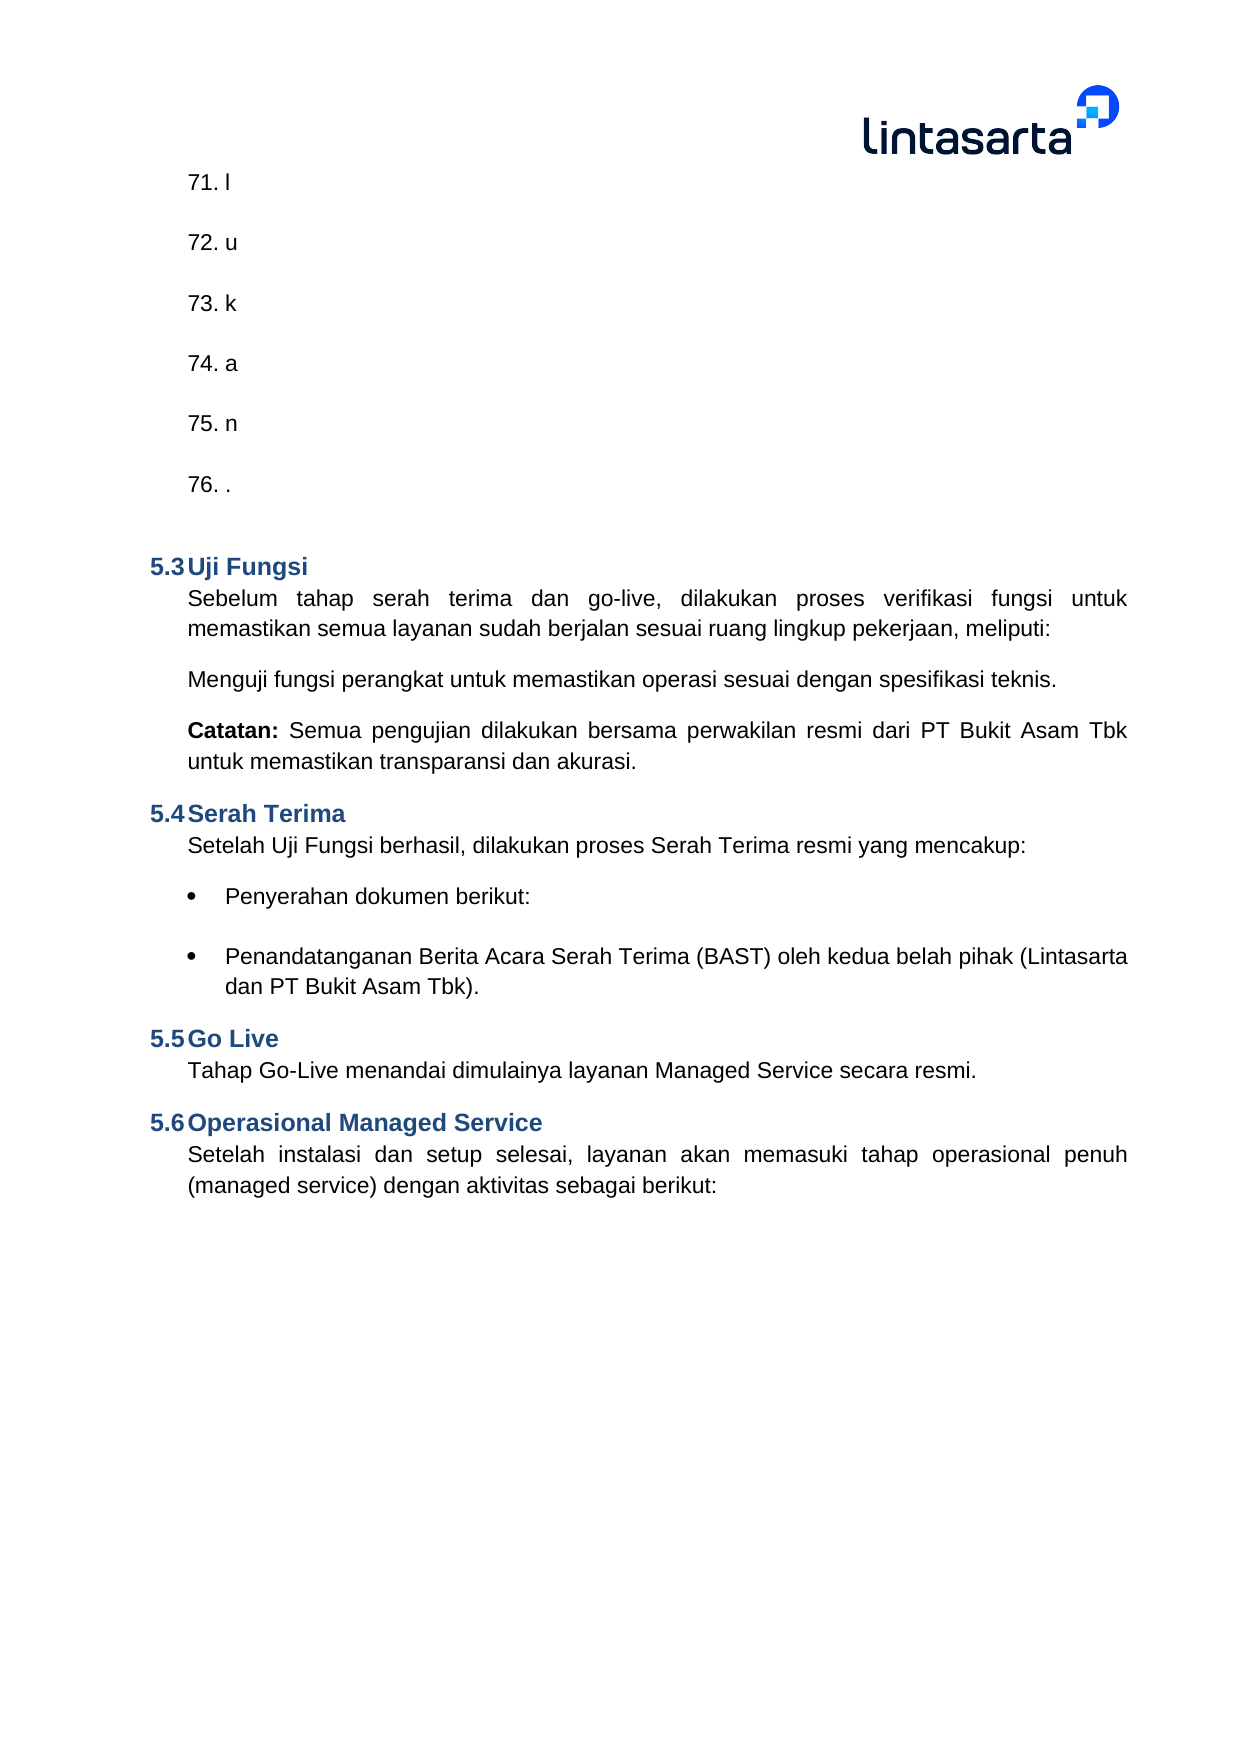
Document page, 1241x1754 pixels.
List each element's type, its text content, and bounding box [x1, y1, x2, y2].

list Penandatanganan Berita Acara Serah Terima (BAST) oleh kedua belah pihak (Lintasarta dan PT Bukit Asam Tbk). [187, 943, 1128, 1000]
subtitle Serah Terima [150, 799, 1128, 827]
subtitle Operasional Managed Service [150, 1108, 1128, 1137]
list l [187, 169, 1128, 195]
list n [187, 410, 1128, 437]
text Setelah instalasi dan setup selesai, layanan akan memasuki tahap operasional penuh (managed service) dengan aktivitas sebagai berikut: [187, 1141, 1128, 1198]
subtitle Uji Fungsi [150, 552, 1128, 581]
list k [187, 289, 1128, 316]
list . [187, 471, 1128, 497]
list Menguji fungsi perangkat untuk memastikan operasi sesuai dengan spesifikasi teknis. [187, 666, 1128, 693]
list Penyerahan dokumen berikut: [187, 883, 1128, 909]
text Tahap Go-Live menandai dimulainya layanan Managed Service secara resmi. [187, 1057, 1128, 1084]
list u [187, 229, 1128, 256]
picture [856, 75, 1129, 169]
list a [187, 350, 1128, 376]
text Setelah Uji Fungsi berhasil, dilakukan proses Serah Terima resmi yang mencakup: [187, 832, 1128, 858]
subtitle Go Live [150, 1024, 1128, 1053]
text Sebelum tahap serah terima dan go-live, dilakukan proses verifikasi fungsi untuk memastikan semua layanan sudah berjalan sesuai ruang lingkup pekerjaan, meliputi: [187, 585, 1128, 642]
text Catatan: Semua pengujian dilakukan bersama perwakilan resmi dari PT Bukit Asam Tbk untuk memastikan transparansi dan akurasi. [187, 717, 1128, 774]
